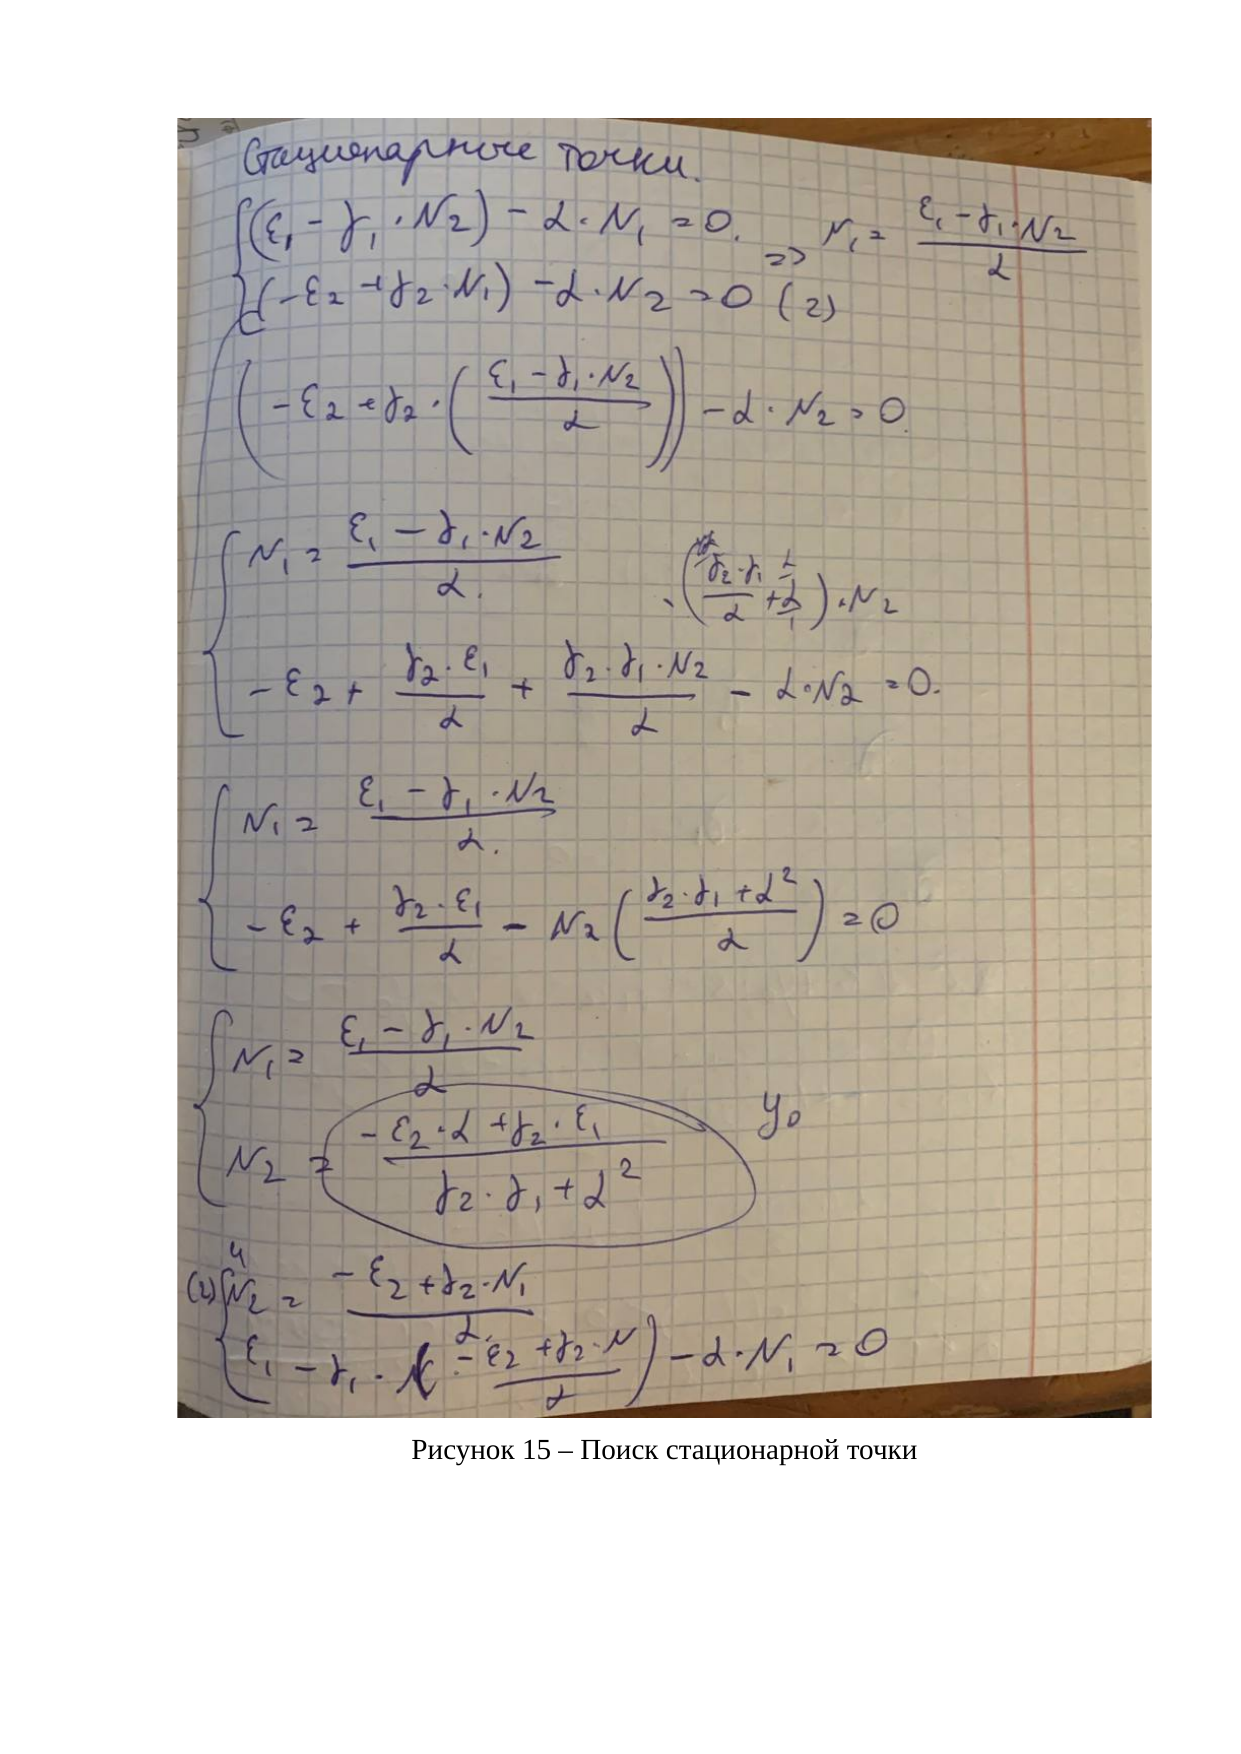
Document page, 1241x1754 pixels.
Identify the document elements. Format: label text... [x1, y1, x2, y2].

text Рисунок 15 – Поиск стационарной точки [177, 1432, 1152, 1465]
picture [177, 118, 1152, 1418]
